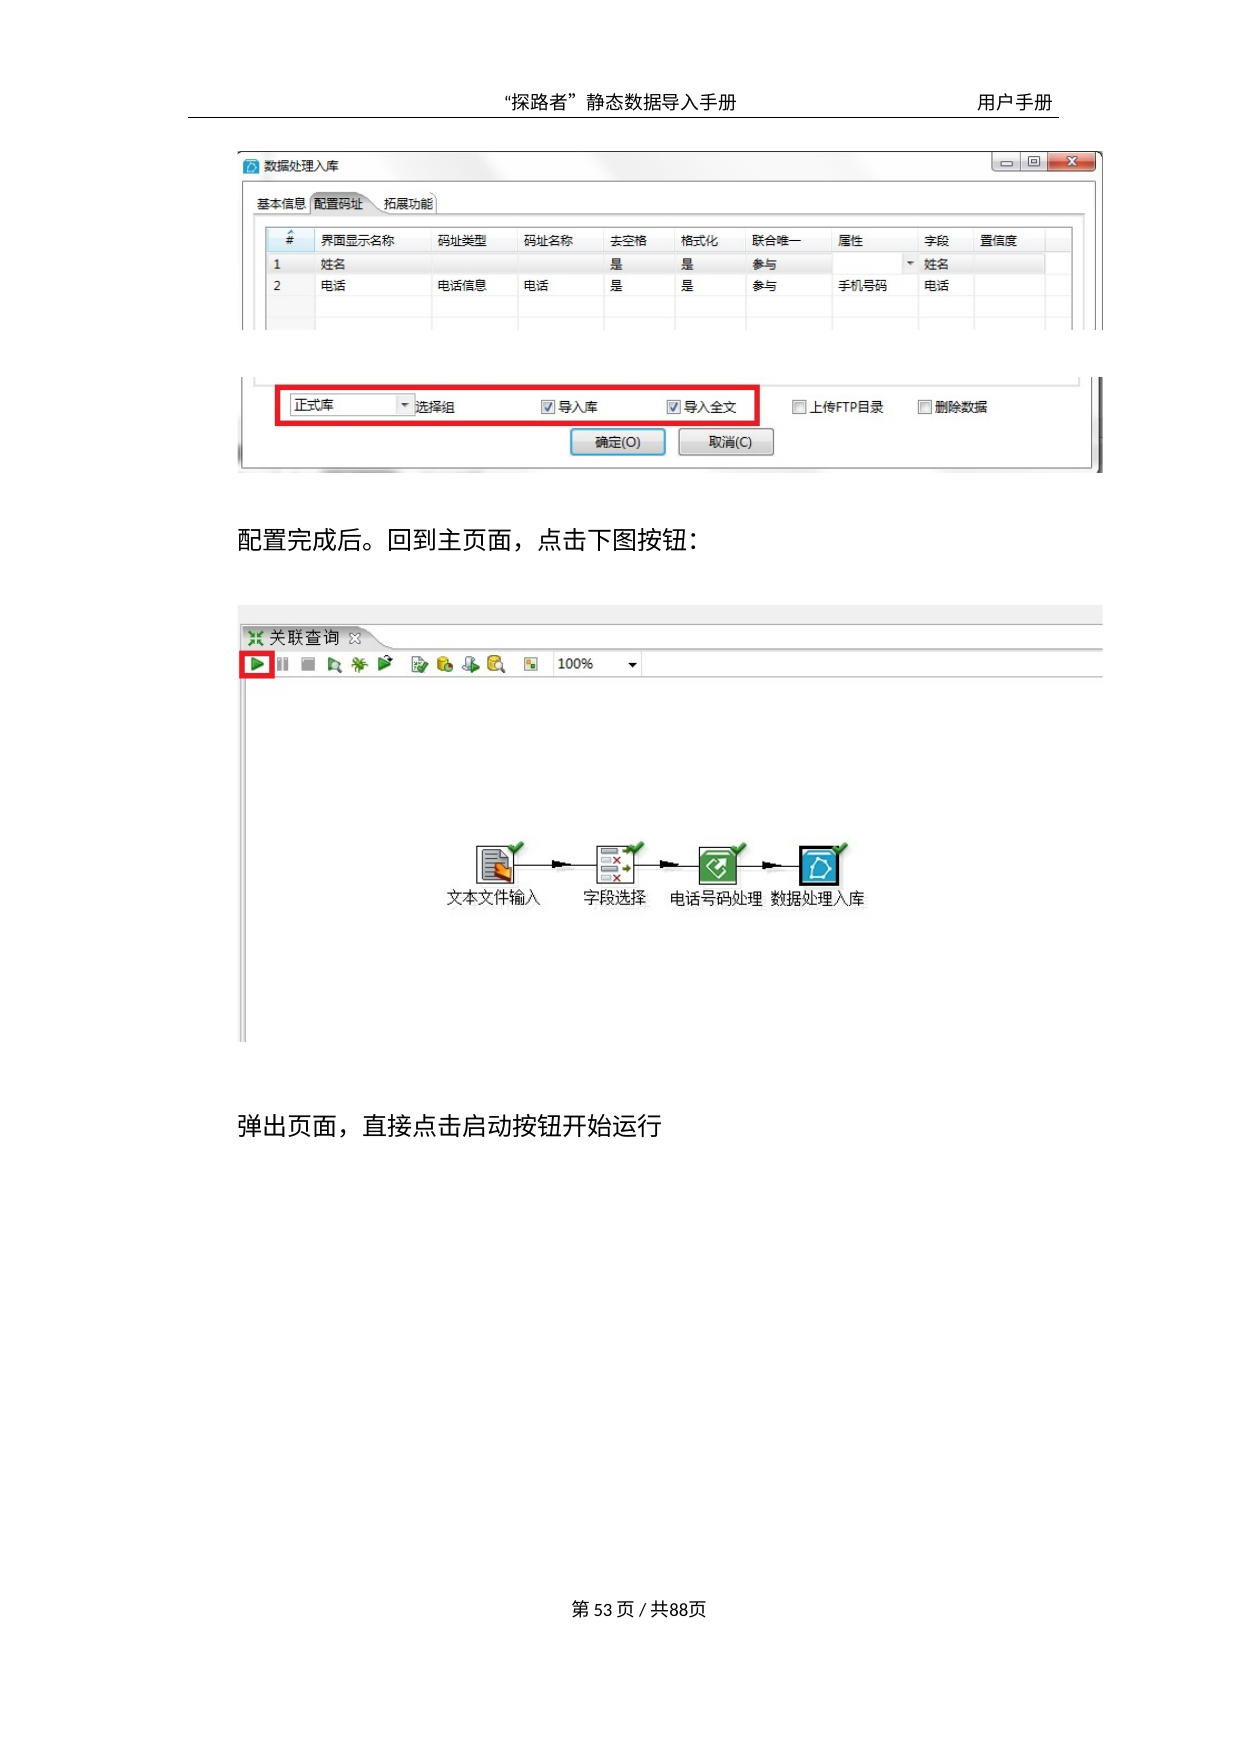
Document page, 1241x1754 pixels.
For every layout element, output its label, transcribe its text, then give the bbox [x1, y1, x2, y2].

picture [237, 605, 1103, 1042]
picture [237, 151, 1103, 330]
text 弹出页面，直接点击启动按钮开始运行 [187, 1092, 1053, 1157]
picture [237, 377, 1103, 473]
text 配置完成后。回到主页面，点击下图按钮： [187, 506, 1053, 571]
